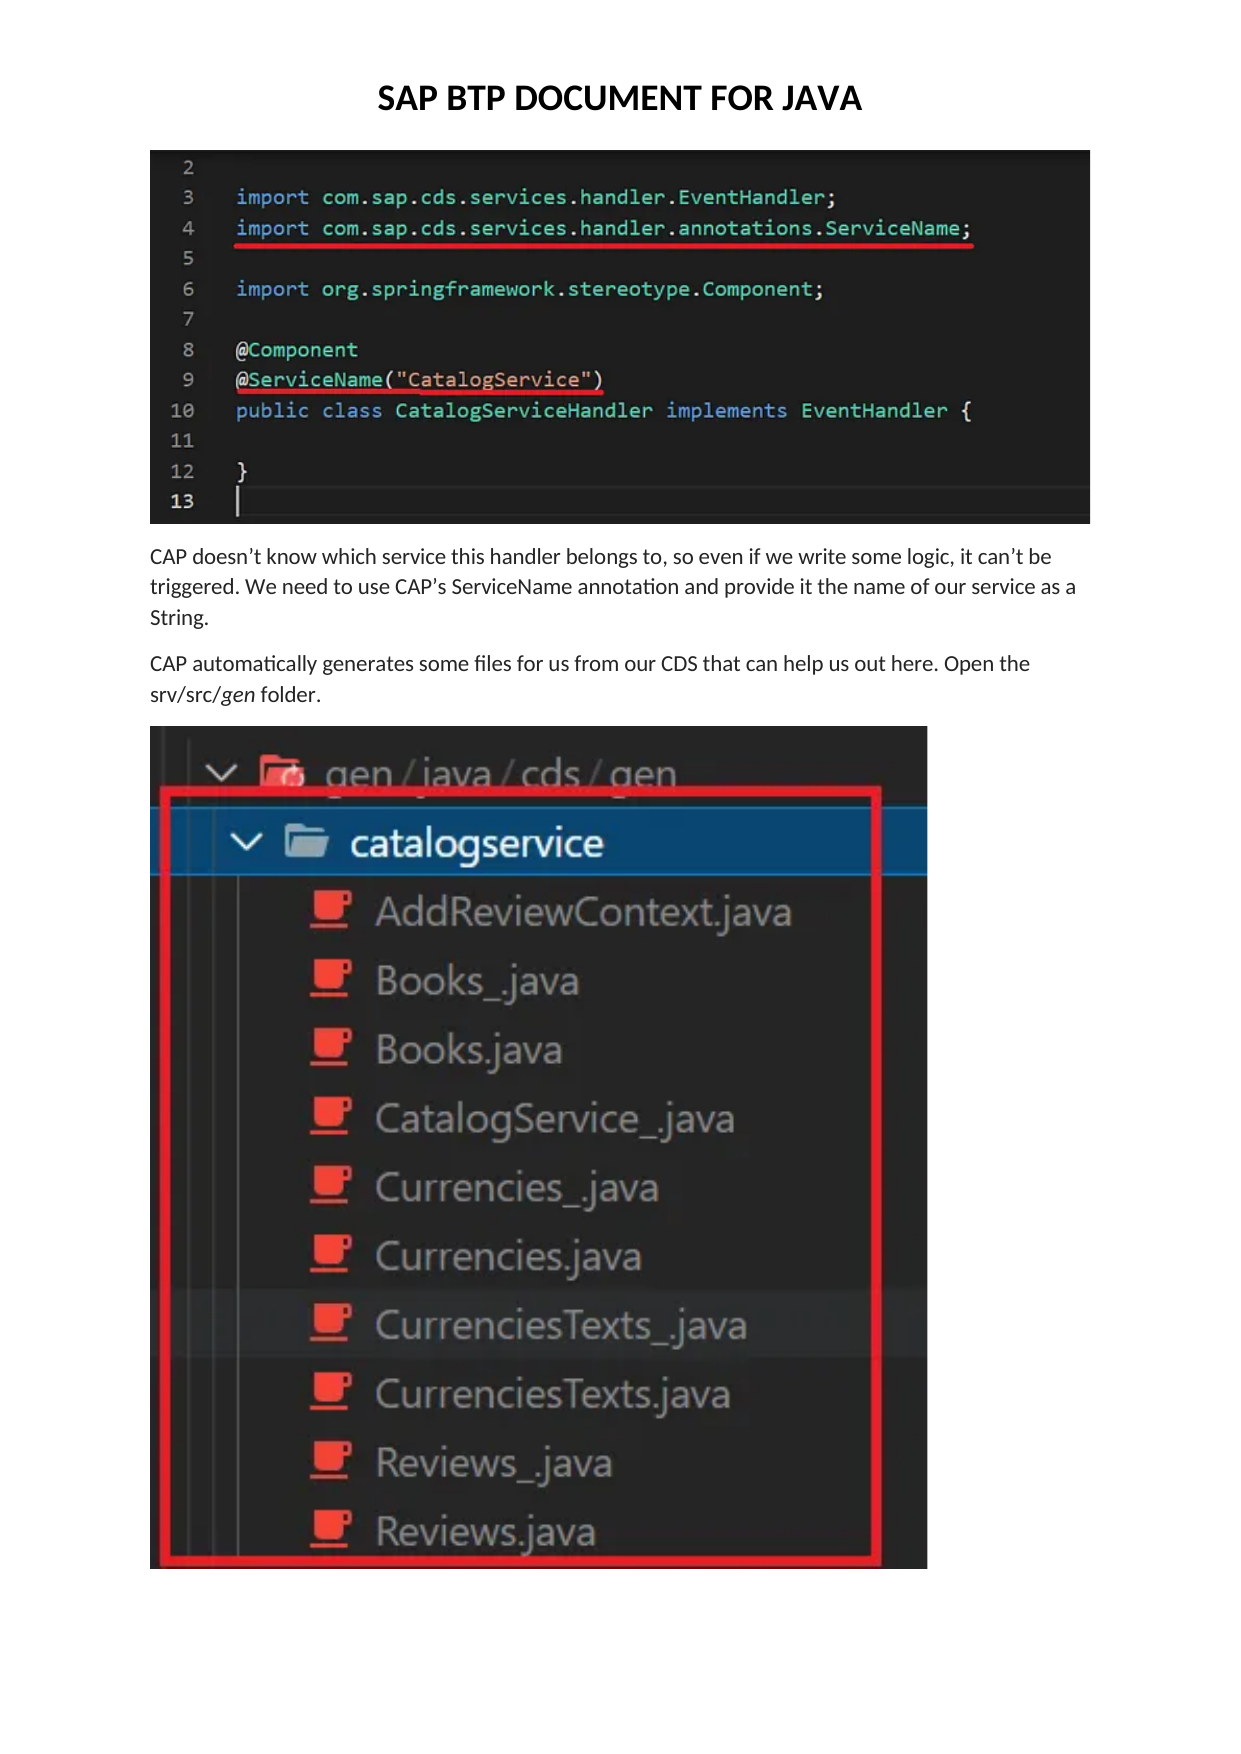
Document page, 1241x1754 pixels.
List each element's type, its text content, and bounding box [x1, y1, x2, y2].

text CAP doesn’t know which service this handler belongs to, so even if we write some logic, it can’t be triggered. We need to use CAP’s ServiceName annotation and provide it the name of our service as a String. [150, 542, 1090, 631]
picture [150, 726, 928, 1569]
picture [150, 150, 1091, 524]
text CAP automatically generates some files for us from our CDS that can help us out here. Open the srv/src/gen folder. [150, 649, 1090, 708]
